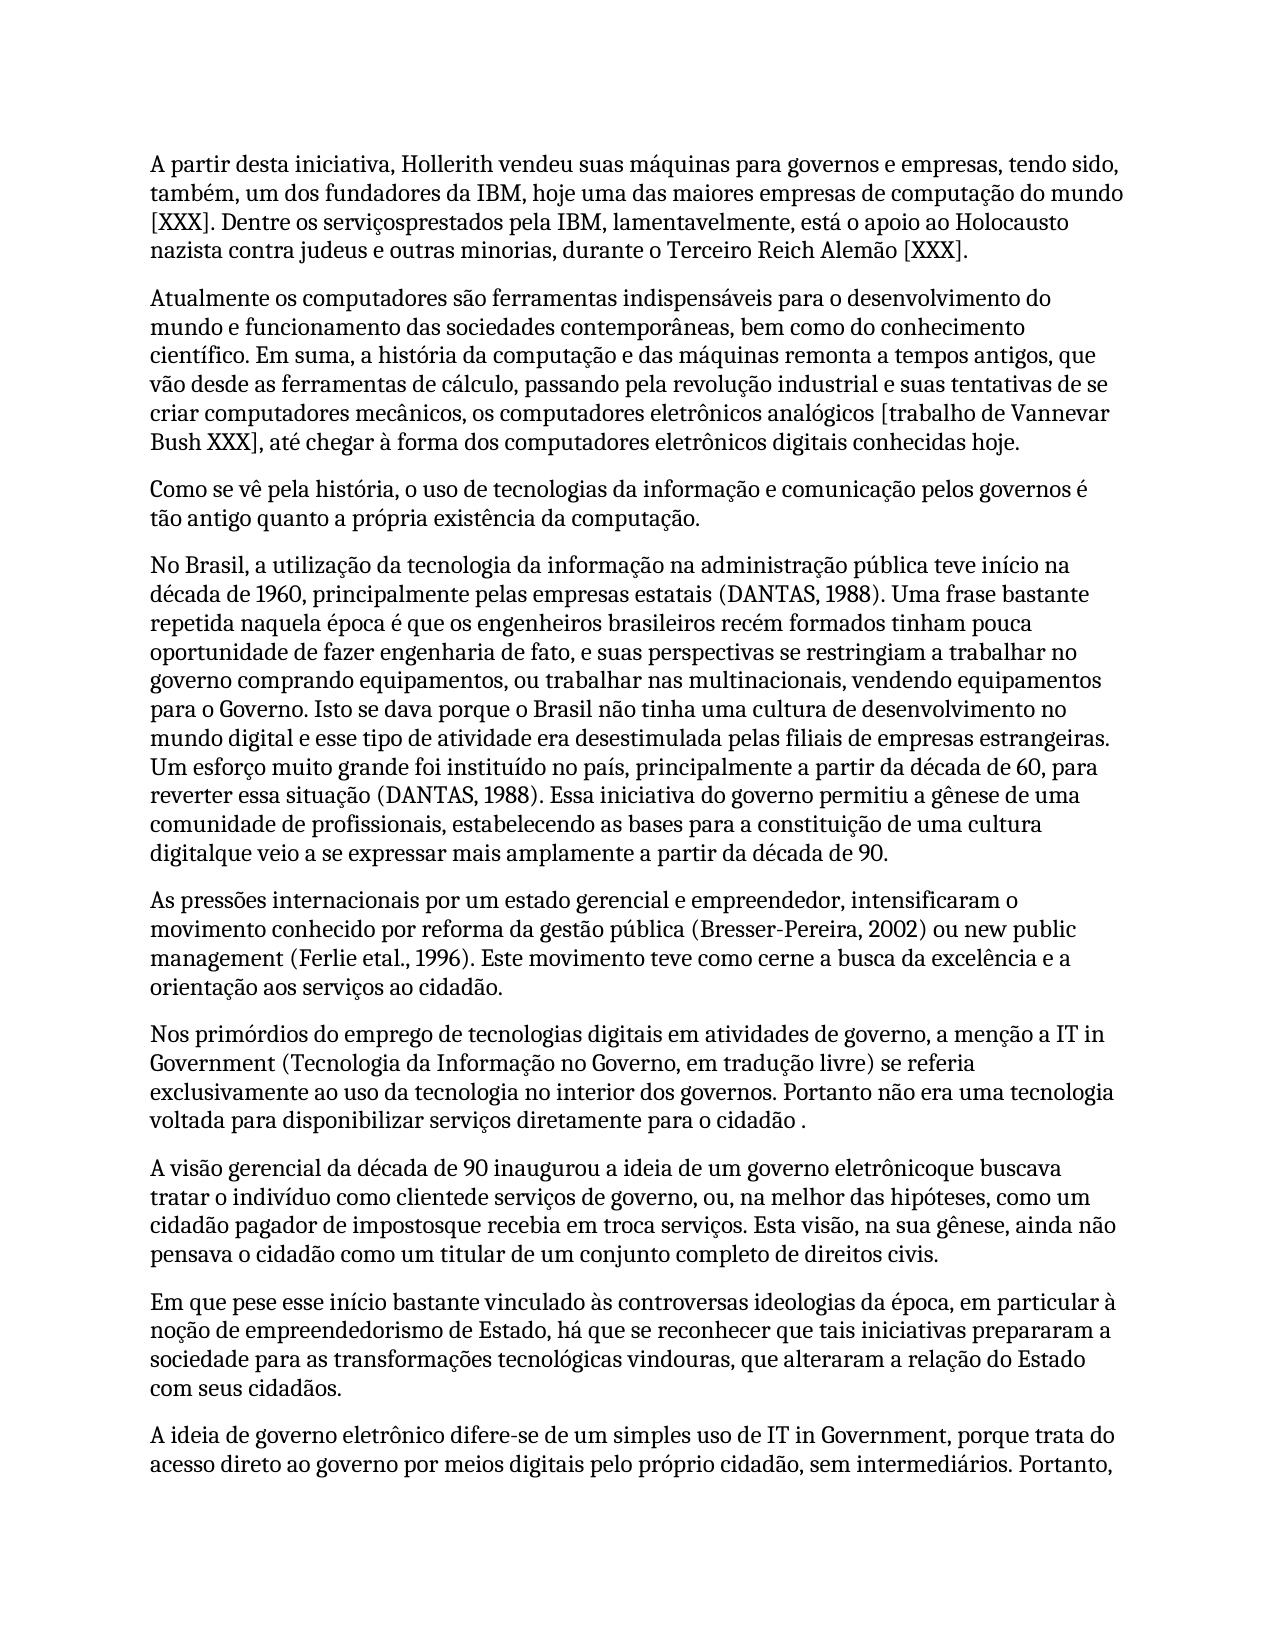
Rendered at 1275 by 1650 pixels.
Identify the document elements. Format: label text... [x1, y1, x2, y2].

text Em que pese esse início bastante vinculado às controversas ideologias da época, em particular à noção de empreendedorismo de Estado, há que se reconhecer que tais iniciativas prepararam a sociedade para as transformações tecnológicas vindouras, que alteraram a relação do Estado com seus cidadãos. [150, 1287, 1125, 1402]
text A partir desta iniciativa, Hollerith vendeu suas máquinas para governos e empresas, tendo sido, também, um dos fundadores da IBM, hoje uma das maiores empresas de computação do mundo [XXX]. Dentre os serviçosprestados pela IBM, lamentavelmente, está o apoio ao Holocausto nazista contra judeus e outras minorias, durante o Terceiro Reich Alemão [XXX]. [150, 150, 1125, 265]
text No Brasil, a utilização da tecnologia da informação na administração pública teve início na década de 1960, principalmente pelas empresas estatais (DANTAS, 1988). Uma frase bastante repetida naquela época é que os engenheiros brasileiros recém formados tinham pouca oportunidade de fazer engenharia de fato, e suas perspectivas se restringiam a trabalhar no governo comprando equipamentos, ou trabalhar nas multinacionais, vendendo equipamentos para o Governo. Isto se dava porque o Brasil não tinha uma cultura de desenvolvimento no mundo digital e esse tipo de atividade era desestimulada pelas filiais de empresas estrangeiras. Um esforço muito grande foi instituído no país, principalmente a partir da década de 60, para reverter essa situação (DANTAS, 1988). Essa iniciativa do governo permitiu a gênese de uma comunidade de profissionais, estabelecendo as bases para a constituição de uma cultura digitalque veio a se expressar mais amplamente a partir da década de 90. [150, 551, 1125, 867]
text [150, 1421, 1125, 1479]
text A visão gerencial da década de 90 inaugurou a ideia de um governo eletrônicoque buscava tratar o indivíduo como clientede serviços de governo, ou, na melhor das hipóteses, como um cidadão pagador de impostosque recebia em troca serviços. Esta visão, na sua gênese, ainda não pensava o cidadão como um titular de um conjunto completo de direitos civis. [150, 1154, 1125, 1269]
text Nos primórdios do emprego de tecnologias digitais em atividades de governo, a menção a IT in Government (Tecnologia da Informação no Governo, em tradução livre) se referia exclusivamente ao uso da tecnologia no interior dos governos. Portanto não era uma tecnologia voltada para disponibilizar serviços diretamente para o cidadão . [150, 1020, 1125, 1135]
text As pressões internacionais por um estado gerencial e empreendedor, intensificaram o movimento conhecido por reforma da gestão pública (Bresser-Pereira, 2002) ou new public management (Ferlie etal., 1996). Este movimento teve como cerne a busca da excelência e a orientação aos serviços ao cidadão. [150, 886, 1125, 1001]
text Atualmente os computadores são ferramentas indispensáveis para o desenvolvimento do mundo e funcionamento das sociedades contemporâneas, bem como do conhecimento científico. Em suma, a história da computação e das máquinas remonta a tempos antigos, que vão desde as ferramentas de cálculo, passando pela revolução industrial e suas tentativas de se criar computadores mecânicos, os computadores eletrônicos analógicos [trabalho de Vannevar Bush XXX], até chegar à forma dos computadores eletrônicos digitais conhecidas hoje. [150, 284, 1125, 456]
text Como se vê pela história, o uso de tecnologias da informação e comunicação pelos governos é tão antigo quanto a própria existência da computação. [150, 475, 1125, 532]
